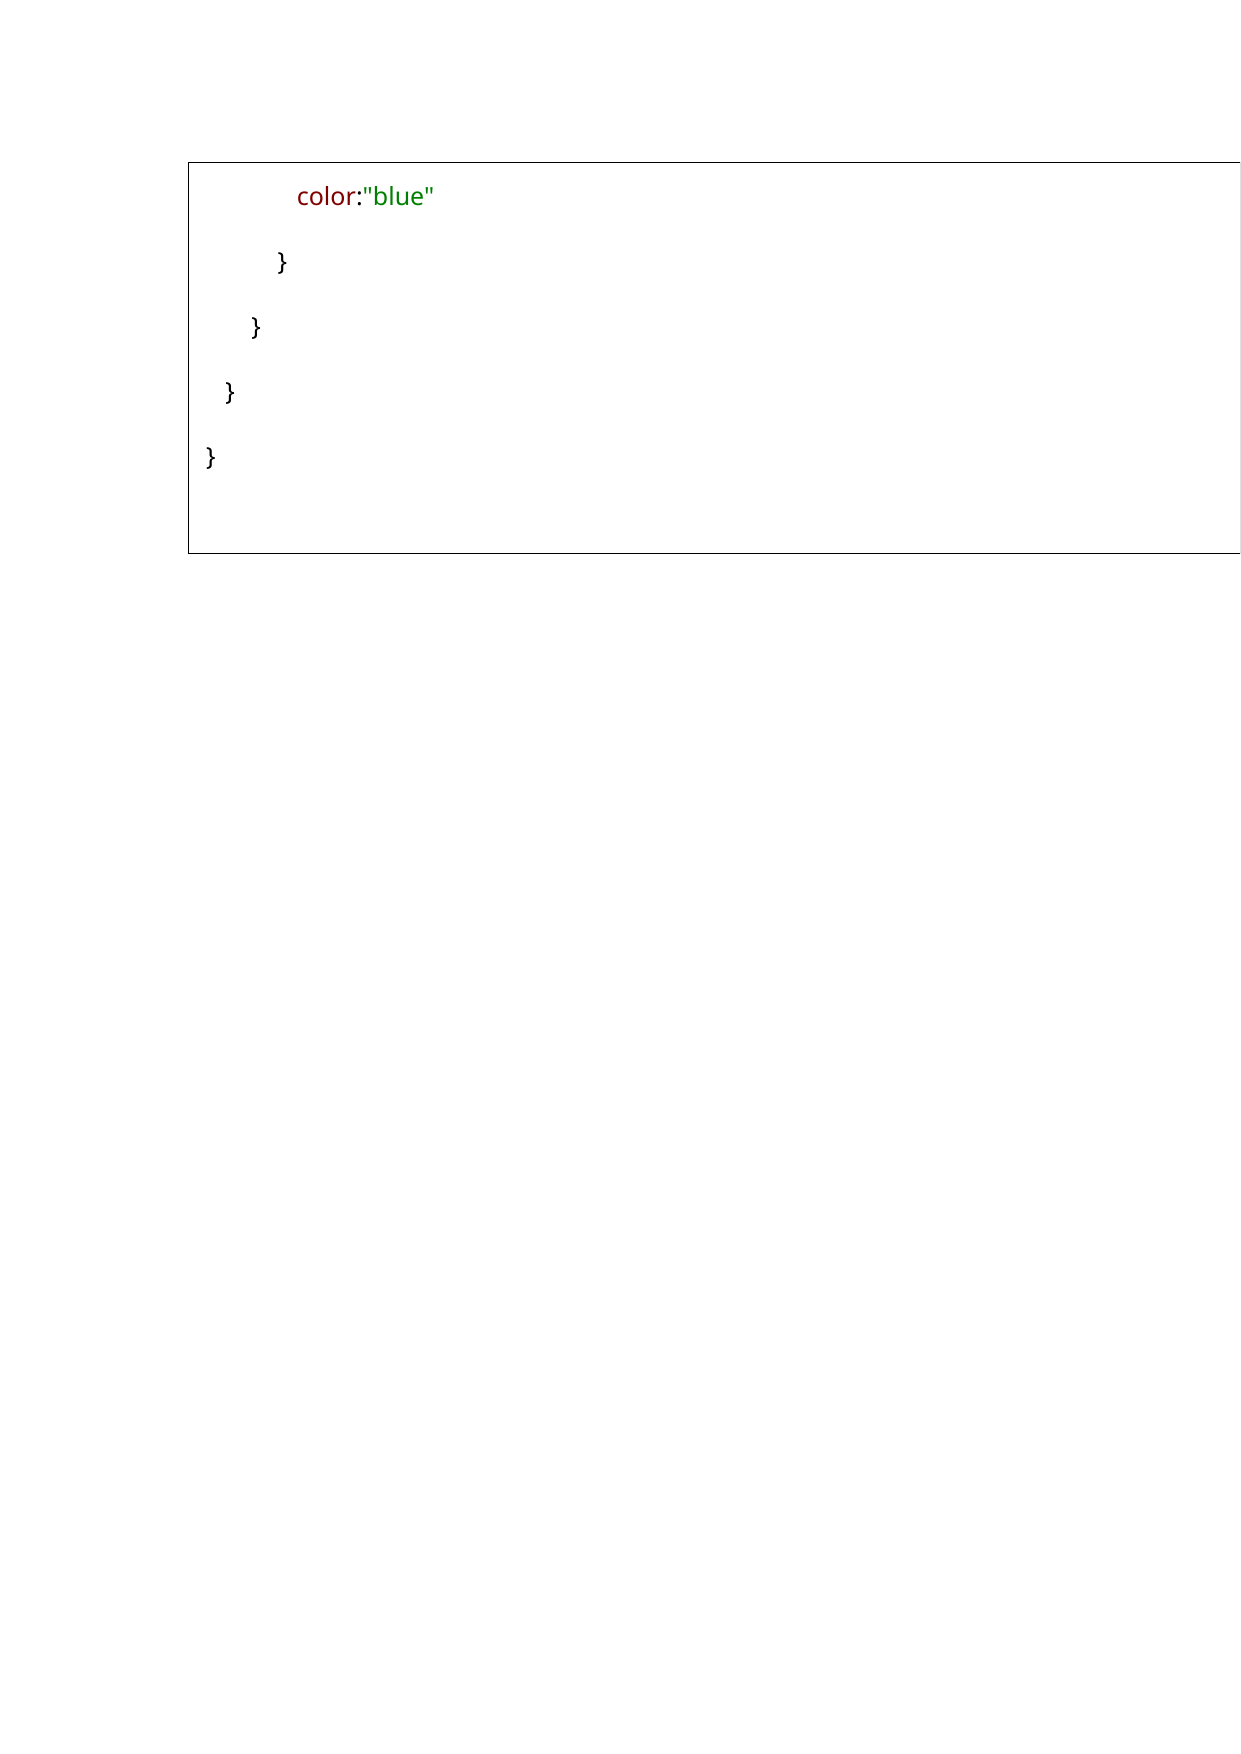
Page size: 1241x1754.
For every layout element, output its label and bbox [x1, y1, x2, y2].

table_header [189, 163, 1240, 553]
